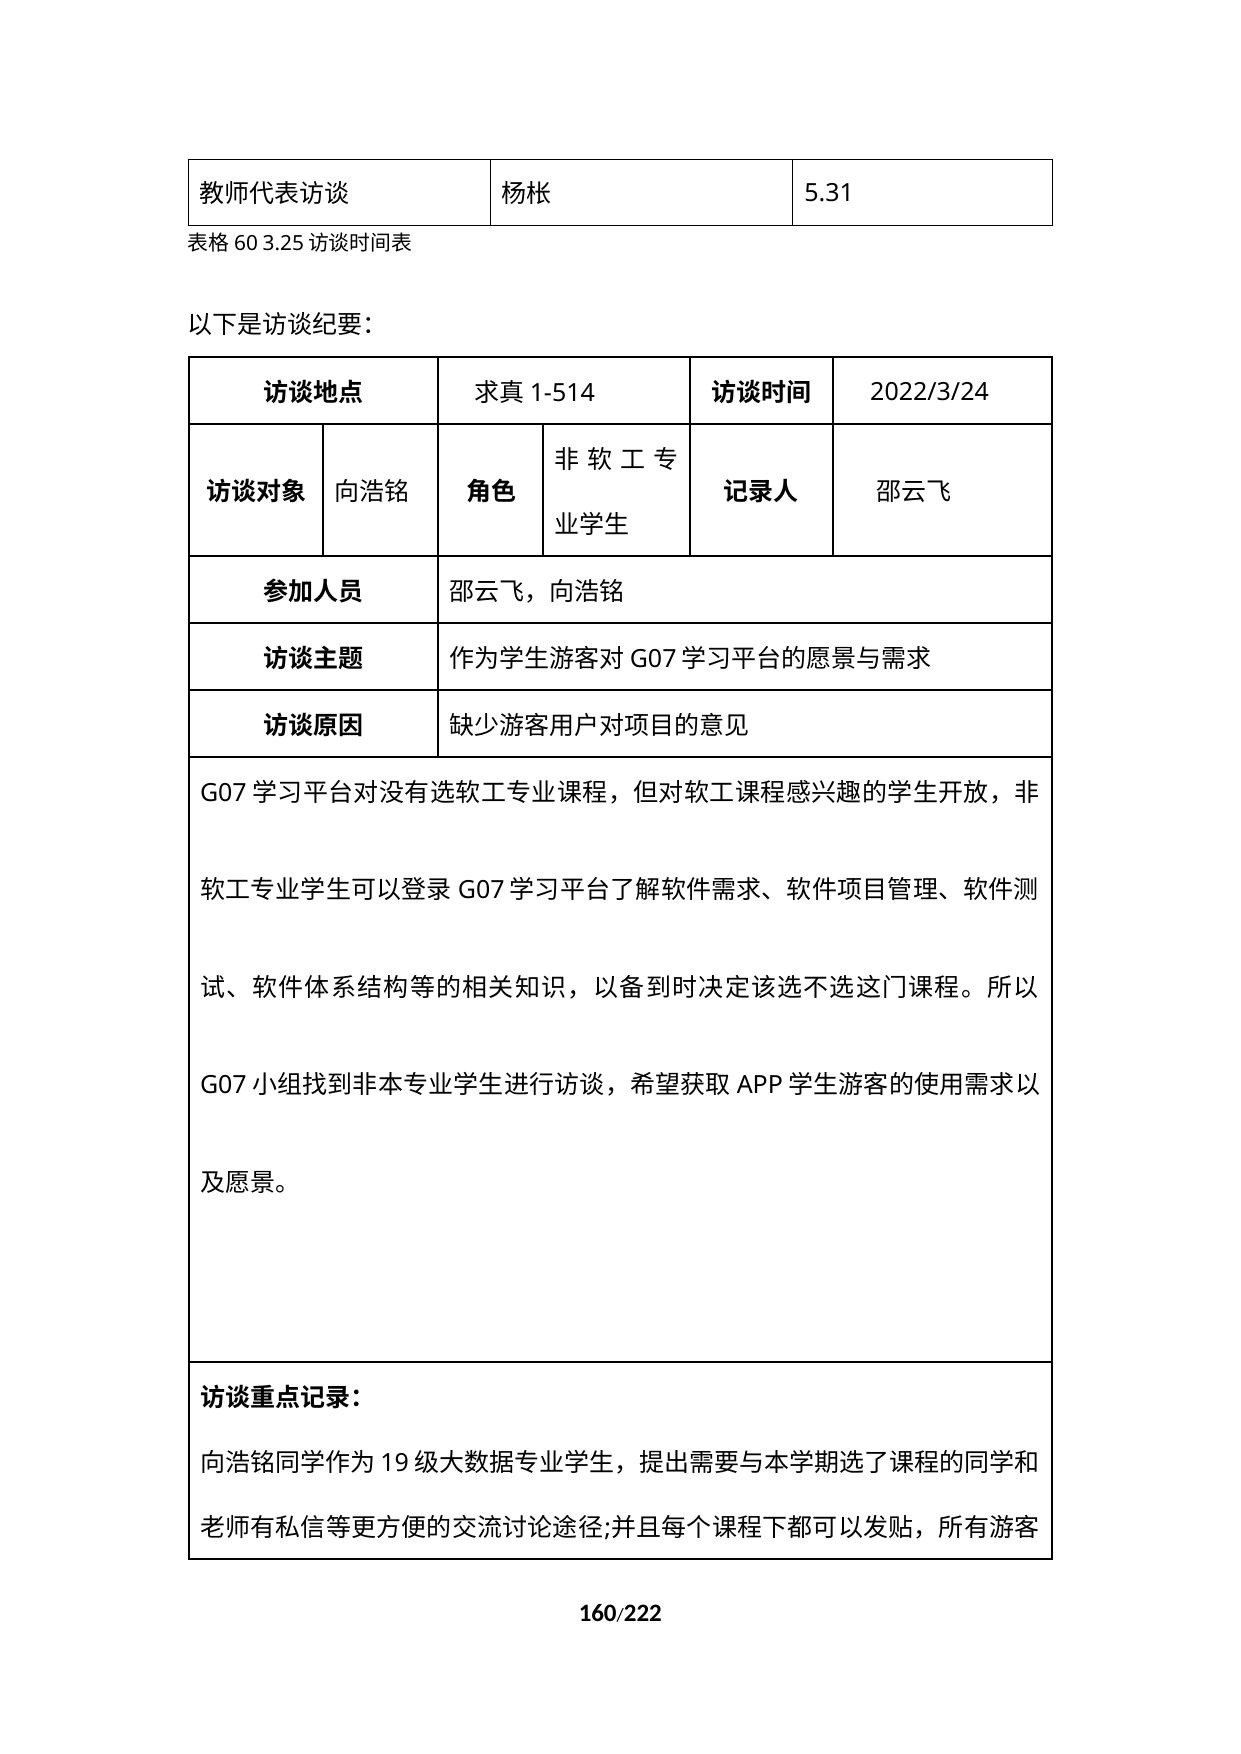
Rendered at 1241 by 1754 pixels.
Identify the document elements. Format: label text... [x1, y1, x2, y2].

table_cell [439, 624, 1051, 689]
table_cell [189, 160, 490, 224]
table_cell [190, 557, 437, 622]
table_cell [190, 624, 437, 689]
text 以下是访谈纪要： [187, 291, 1053, 356]
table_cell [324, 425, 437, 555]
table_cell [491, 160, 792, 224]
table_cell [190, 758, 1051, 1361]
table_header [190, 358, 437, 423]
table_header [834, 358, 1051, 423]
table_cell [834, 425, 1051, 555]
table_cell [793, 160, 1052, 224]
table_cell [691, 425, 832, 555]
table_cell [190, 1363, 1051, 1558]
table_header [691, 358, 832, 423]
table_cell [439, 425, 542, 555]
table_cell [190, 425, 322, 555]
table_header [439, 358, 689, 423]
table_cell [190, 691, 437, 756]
text 表格 60 3.25访谈时间表 [187, 226, 1053, 258]
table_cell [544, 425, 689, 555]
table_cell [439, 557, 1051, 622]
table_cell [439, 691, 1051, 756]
